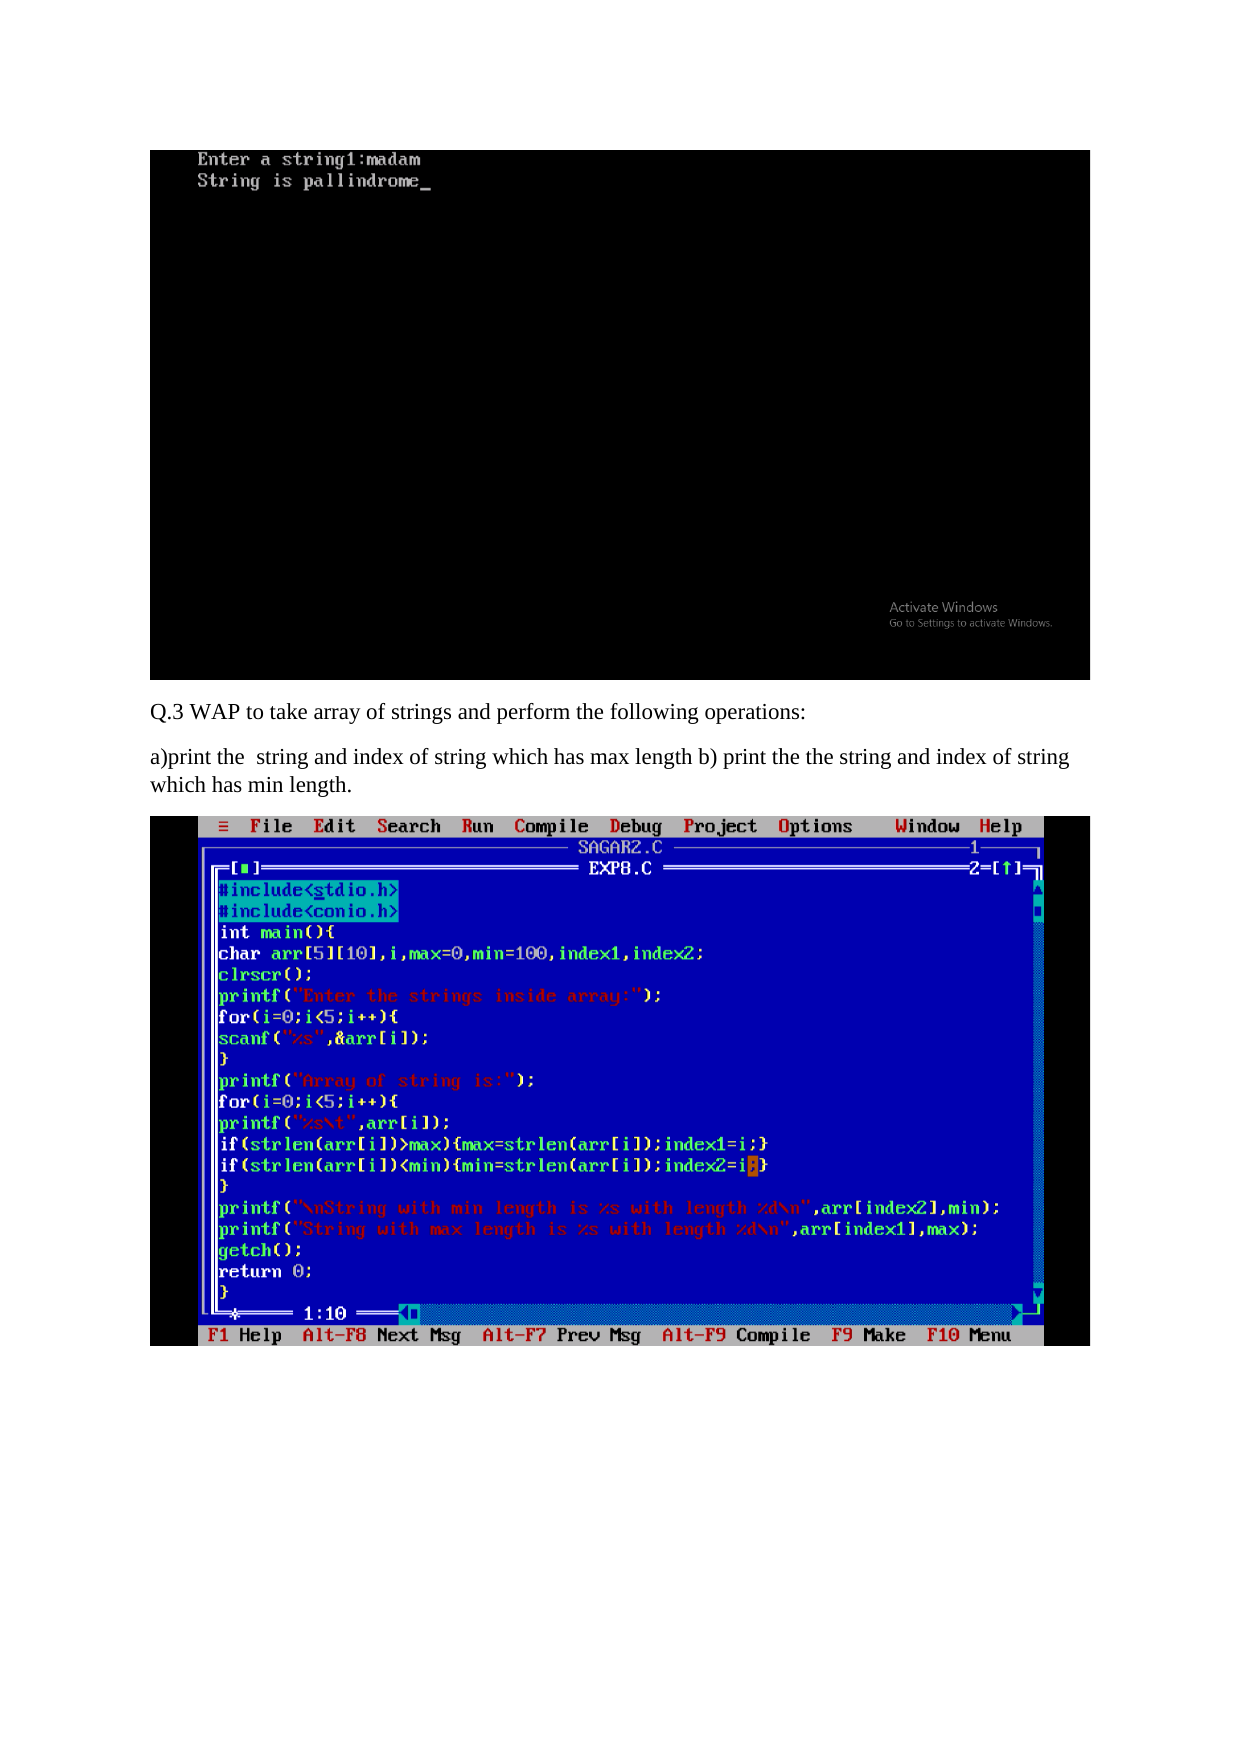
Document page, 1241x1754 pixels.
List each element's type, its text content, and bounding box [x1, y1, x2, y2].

picture [150, 816, 1091, 1346]
picture [150, 150, 1091, 680]
text Q.3 WAP to take array of strings and perform the following operations: [150, 698, 1090, 724]
text a)print the string and index of string which has max length b) print the the string and index of string which has min length. [150, 743, 1090, 798]
